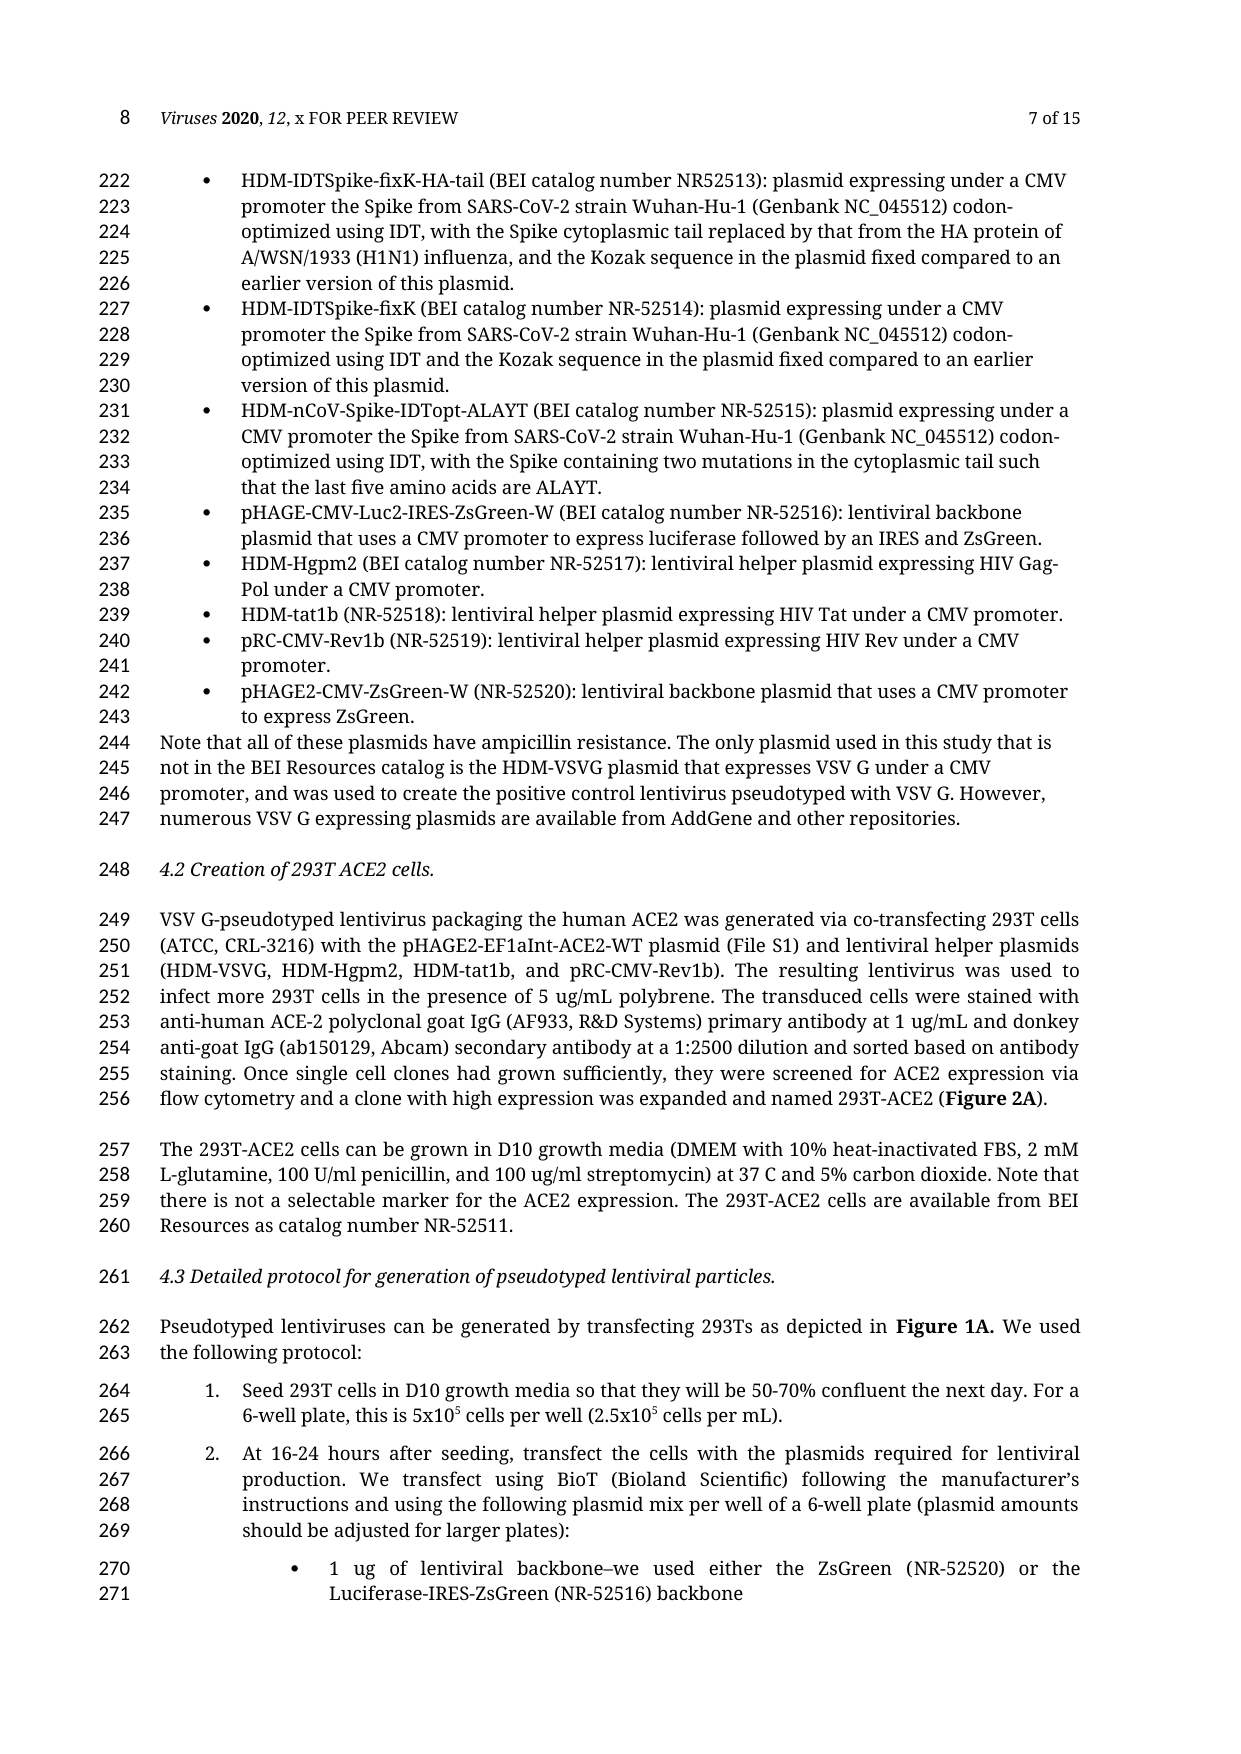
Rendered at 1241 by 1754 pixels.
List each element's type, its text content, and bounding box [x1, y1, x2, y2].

text VSV G-pseudotyped lentivirus packaging the human ACE2 was generated via co-transfecting 293T cells (ATCC, CRL-3216) with the pHAGE2-EF1aInt-ACE2-WT plasmid (File S1) and lentiviral helper plasmids (HDM-VSVG, HDM-Hgpm2, HDM-tat1b, and pRC-CMV-Rev1b). The resulting lentivirus was used to infect more 293T cells in the presence of 5 ug/mL polybrene. The transduced cells were stained with anti-human ACE-2 polyclonal goat IgG (AF933, R&D Systems) primary antibody at 1 ug/mL and donkey anti-goat IgG (ab150129, Abcam) secondary antibody at a 1:2500 dilution and sorted based on antibody staining. Once single cell clones had grown sufficiently, they were screened for ACE2 expression via flow cytometry and a clone with high expression was expanded and named 293T-ACE2 (Figure 2A). [159, 907, 1081, 1111]
text 4.3 Detailed protocol for generation of pseudotyped lentiviral particles. [159, 1263, 1081, 1288]
list HDM-tat1b (NR-52518): lentiviral helper plasmid expressing HIV Tat under a CMV promoter. [203, 602, 1081, 627]
list pRC-CMV-Rev1b (NR-52519): lentiviral helper plasmid expressing HIV Rev under a CMV promoter. [203, 627, 1081, 678]
list 1 ug of lentiviral backbone–we used either the ZsGreen (NR-52520) or the Luciferase-IRES-ZsGreen (NR-52516) backbone [291, 1555, 1081, 1606]
list pHAGE2-CMV-ZsGreen-W (NR-52520): lentiviral backbone plasmid that uses a CMV promoter to express ZsGreen. [203, 678, 1081, 729]
list HDM-Hgpm2 (BEI catalog number NR-52517): lentiviral helper plasmid expressing HIV Gag-Pol under a CMV promoter. [203, 551, 1081, 602]
list HDM-nCoV-Spike-IDTopt-ALAYT (BEI catalog number NR-52515): plasmid expressing under a CMV promoter the Spike from SARS-CoV-2 strain Wuhan-Hu-1 (Genbank NC_045512) codon-optimized using IDT, with the Spike containing two mutations in the cytoplasmic tail such that the last five amino acids are ALAYT. [203, 397, 1081, 499]
text 4.2 Creation of 293T ACE2 cells. [159, 856, 1081, 882]
text Note that all of these plasmids have ampicillin resistance. The only plasmid used in this study that is not in the BEI Resources catalog is the HDM-VSVG plasmid that expresses VSV G under a CMV promoter, and was used to create the positive control lentivirus pseudotyped with VSV G. However, numerous VSV G expressing plasmids are available from AddGene and other repositories. [159, 729, 1081, 831]
list Seed 293T cells in D10 growth media so that they will be 50-70% confluent the next day. For a 6-well plate, this is 5x105 cells per well (2.5x105 cells per mL). [204, 1377, 1081, 1428]
list HDM-IDTSpike-fixK (BEI catalog number NR-52514): plasmid expressing under a CMV promoter the Spike from SARS-CoV-2 strain Wuhan-Hu-1 (Genbank NC_045512) codon-optimized using IDT and the Kozak sequence in the plasmid fixed compared to an earlier version of this plasmid. [203, 295, 1081, 397]
list HDM-IDTSpike-fixK-HA-tail (BEI catalog number NR52513): plasmid expressing under a CMV promoter the Spike from SARS-CoV-2 strain Wuhan-Hu-1 (Genbank NC_045512) codon-optimized using IDT, with the Spike cytoplasmic tail replaced by that from the HA protein of A/WSN/1933 (H1N1) influenza, and the Kozak sequence in the plasmid fixed compared to an earlier version of this plasmid. [203, 168, 1081, 295]
text Pseudotyped lentiviruses can be generated by transfecting 293Ts as depicted in Figure 1A. We used the following protocol: [159, 1313, 1081, 1364]
list At 16-24 hours after seeding, transfect the cells with the plasmids required for lentiviral production. We transfect using BioT (Bioland Scientific) following the manufacturer’s instructions and using the following plasmid mix per well of a 6-well plate (plasmid amounts should be adjusted for larger plates): [204, 1441, 1081, 1543]
text The 293T-ACE2 cells can be grown in D10 growth media (DMEM with 10% heat-inactivated FBS, 2 mM L-glutamine, 100 U/ml penicillin, and 100 ug/ml streptomycin) at 37 C and 5% carbon dioxide. Note that there is not a selectable marker for the ACE2 expression. The 293T-ACE2 cells are available from BEI Resources as catalog number NR-52511. [159, 1136, 1081, 1238]
list pHAGE-CMV-Luc2-IRES-ZsGreen-W (BEI catalog number NR-52516): lentiviral backbone plasmid that uses a CMV promoter to express luciferase followed by an IRES and ZsGreen. [203, 499, 1081, 551]
